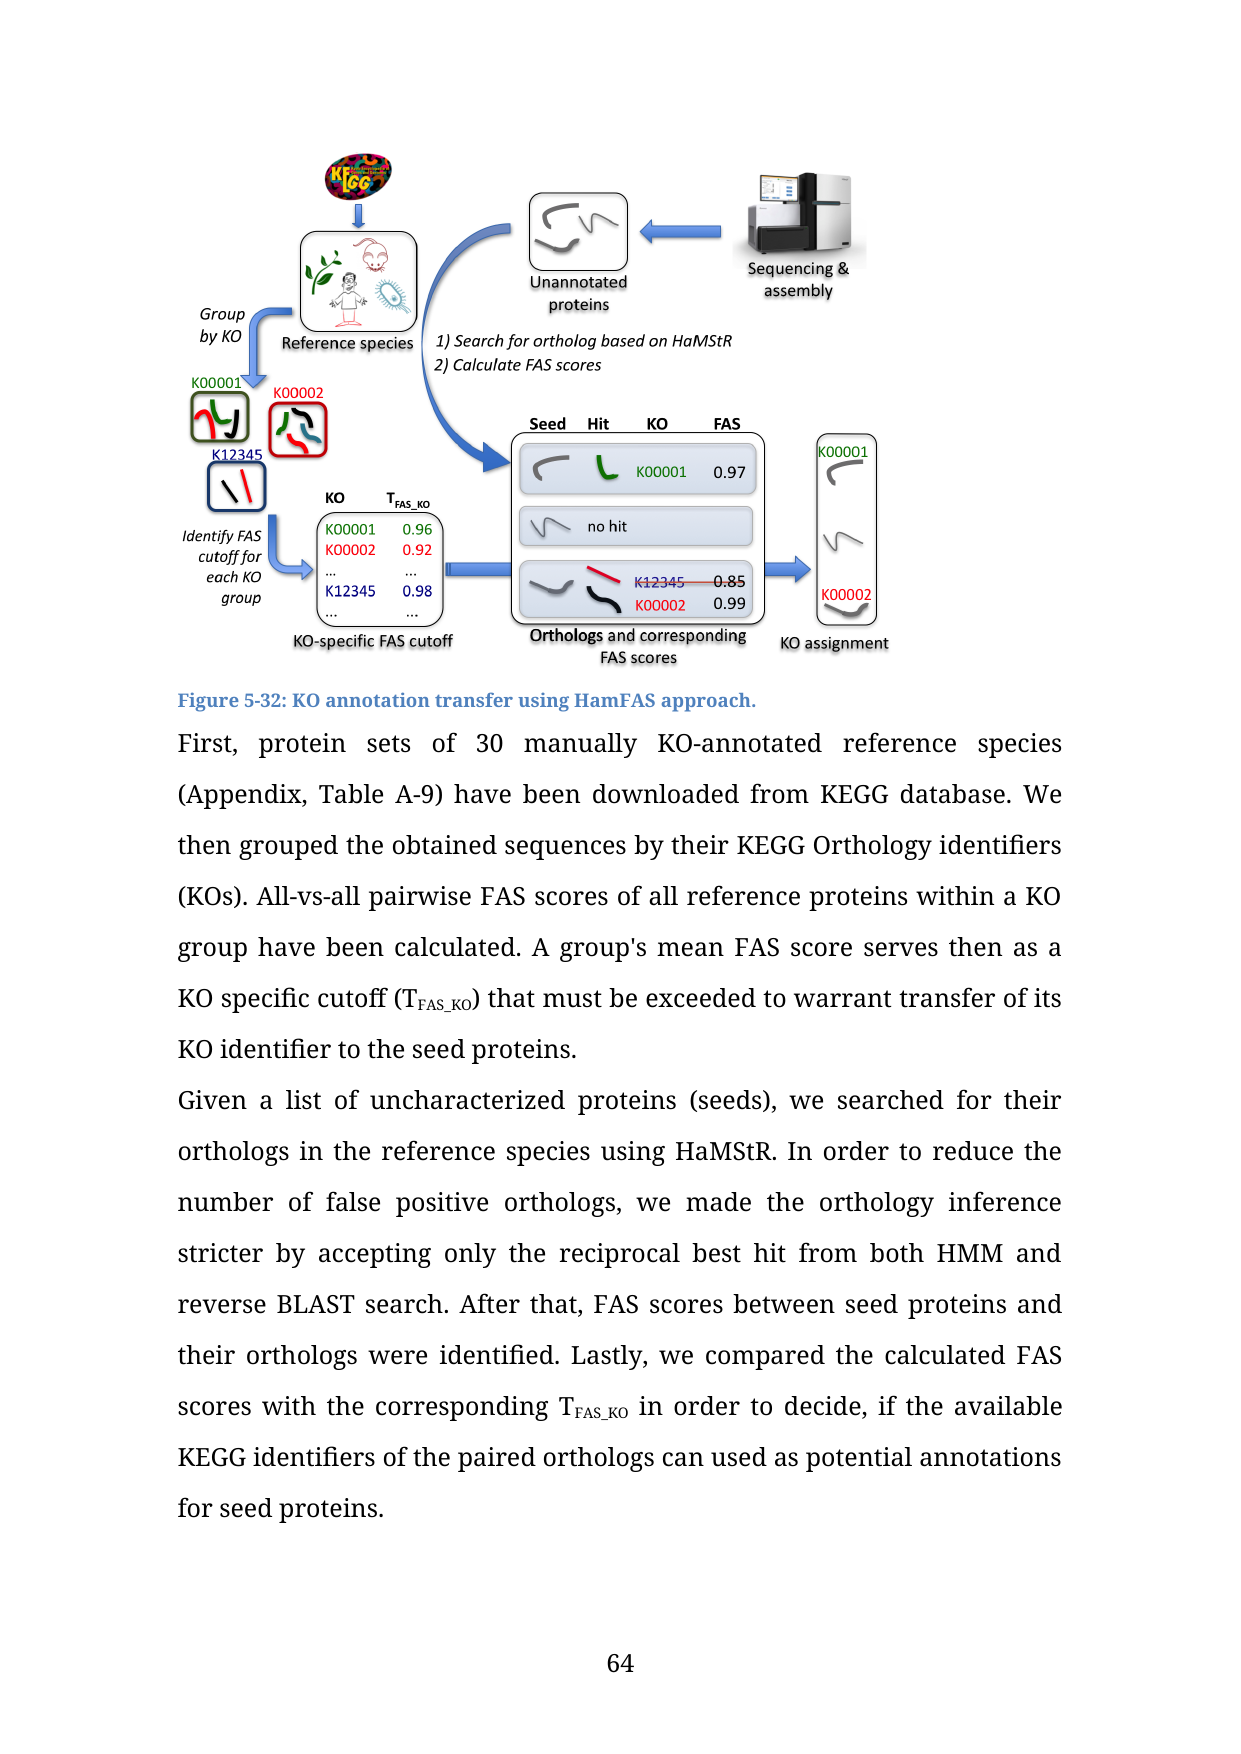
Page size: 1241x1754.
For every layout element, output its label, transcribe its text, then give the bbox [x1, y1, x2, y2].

text Given a list of uncharacterized proteins (seeds), we searched for their orthologs in the reference species using HaMStR. In order to reduce the number of false positive orthologs, we made the orthology inference stricter by accepting only the reciprocal best hit from both HMM and reverse BLAST search. After that, FAS scores between seed proteins and their orthologs were identified. Lastly, we compared the calculated FAS scores with the corresponding TFAS_KO in order to decide, if the available KEGG identifiers of the paired orthologs can used as potential annotations for seed proteins. [177, 1082, 1063, 1525]
picture [177, 147, 895, 670]
